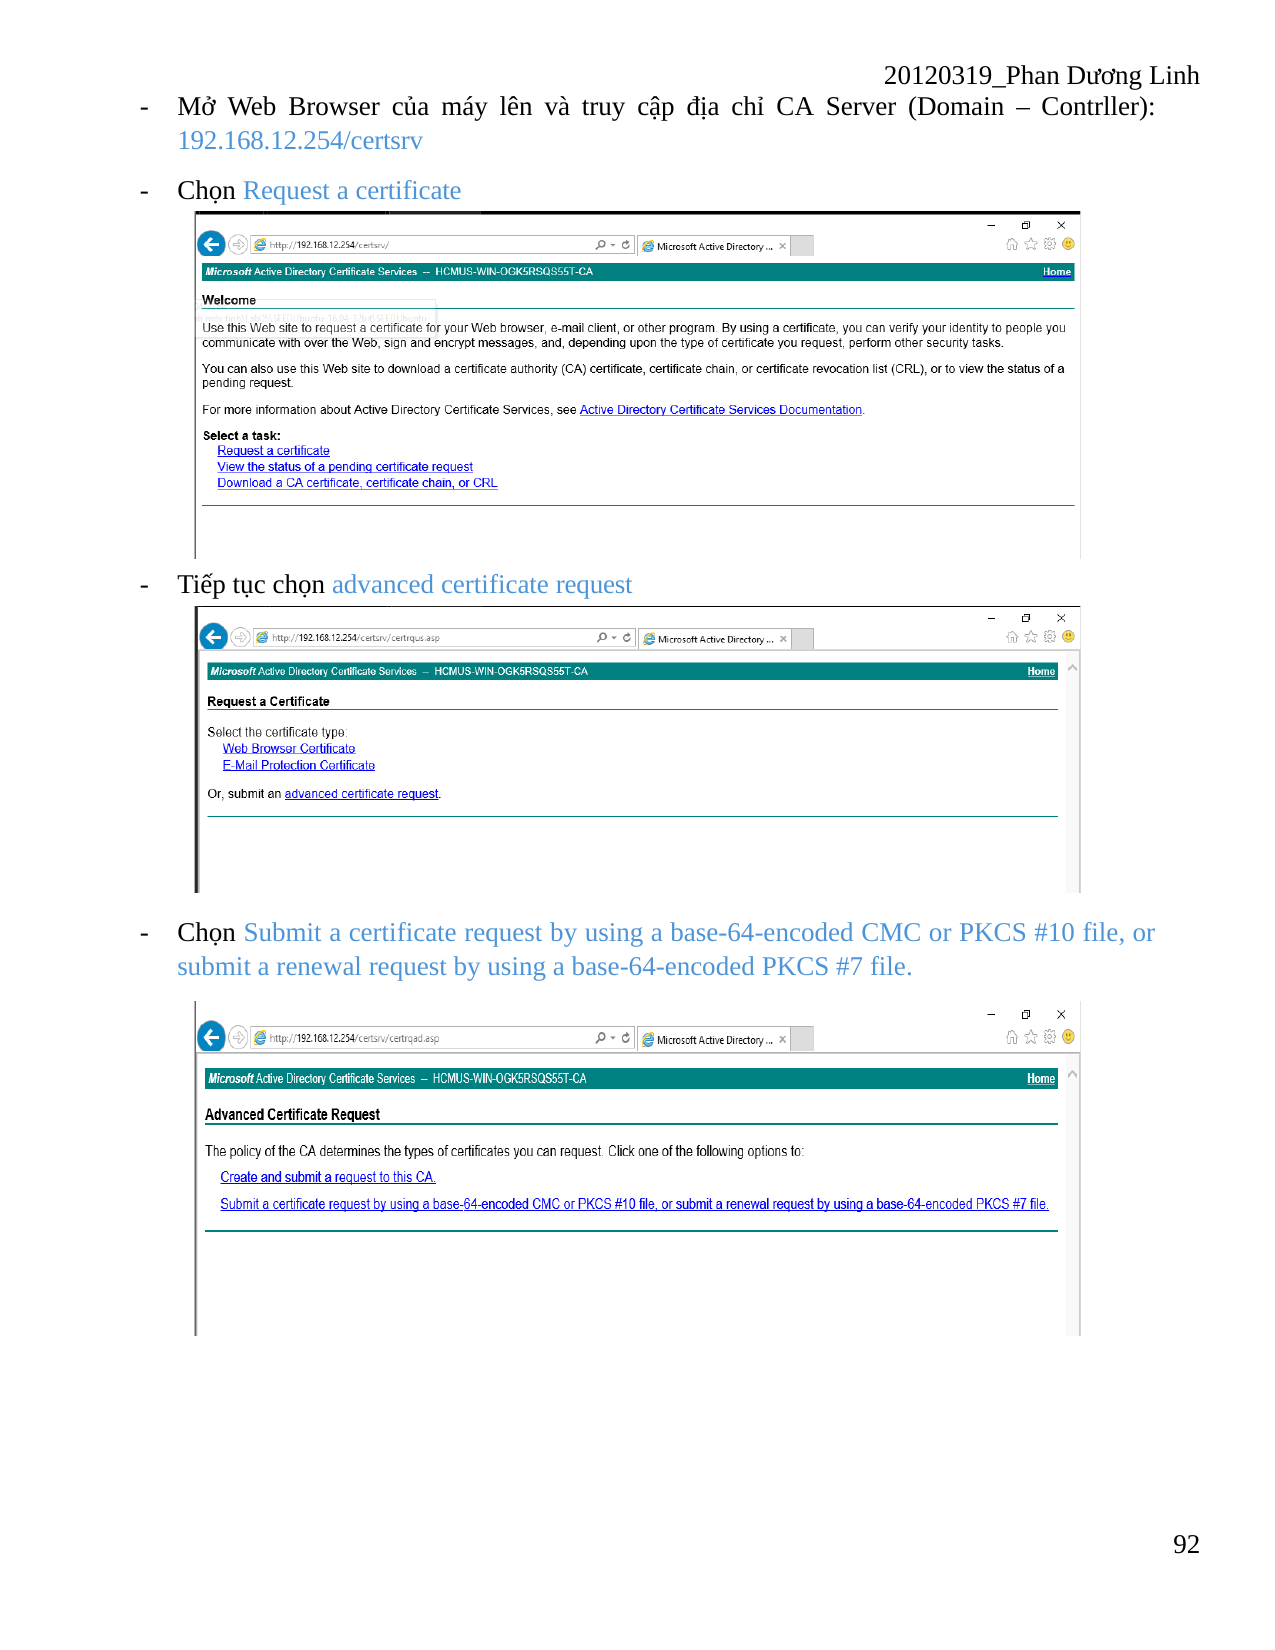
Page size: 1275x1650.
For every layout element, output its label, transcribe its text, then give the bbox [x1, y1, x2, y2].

list Mở Web Browser của máy lên và truy cập địa chỉ CA Server (Domain – Contrller): 192.168.12.254/certsrv [139, 90, 1156, 155]
picture [194, 211, 1081, 559]
list Chọn Request a certificate [139, 174, 1156, 205]
picture [194, 1001, 1081, 1336]
picture [194, 606, 1081, 893]
